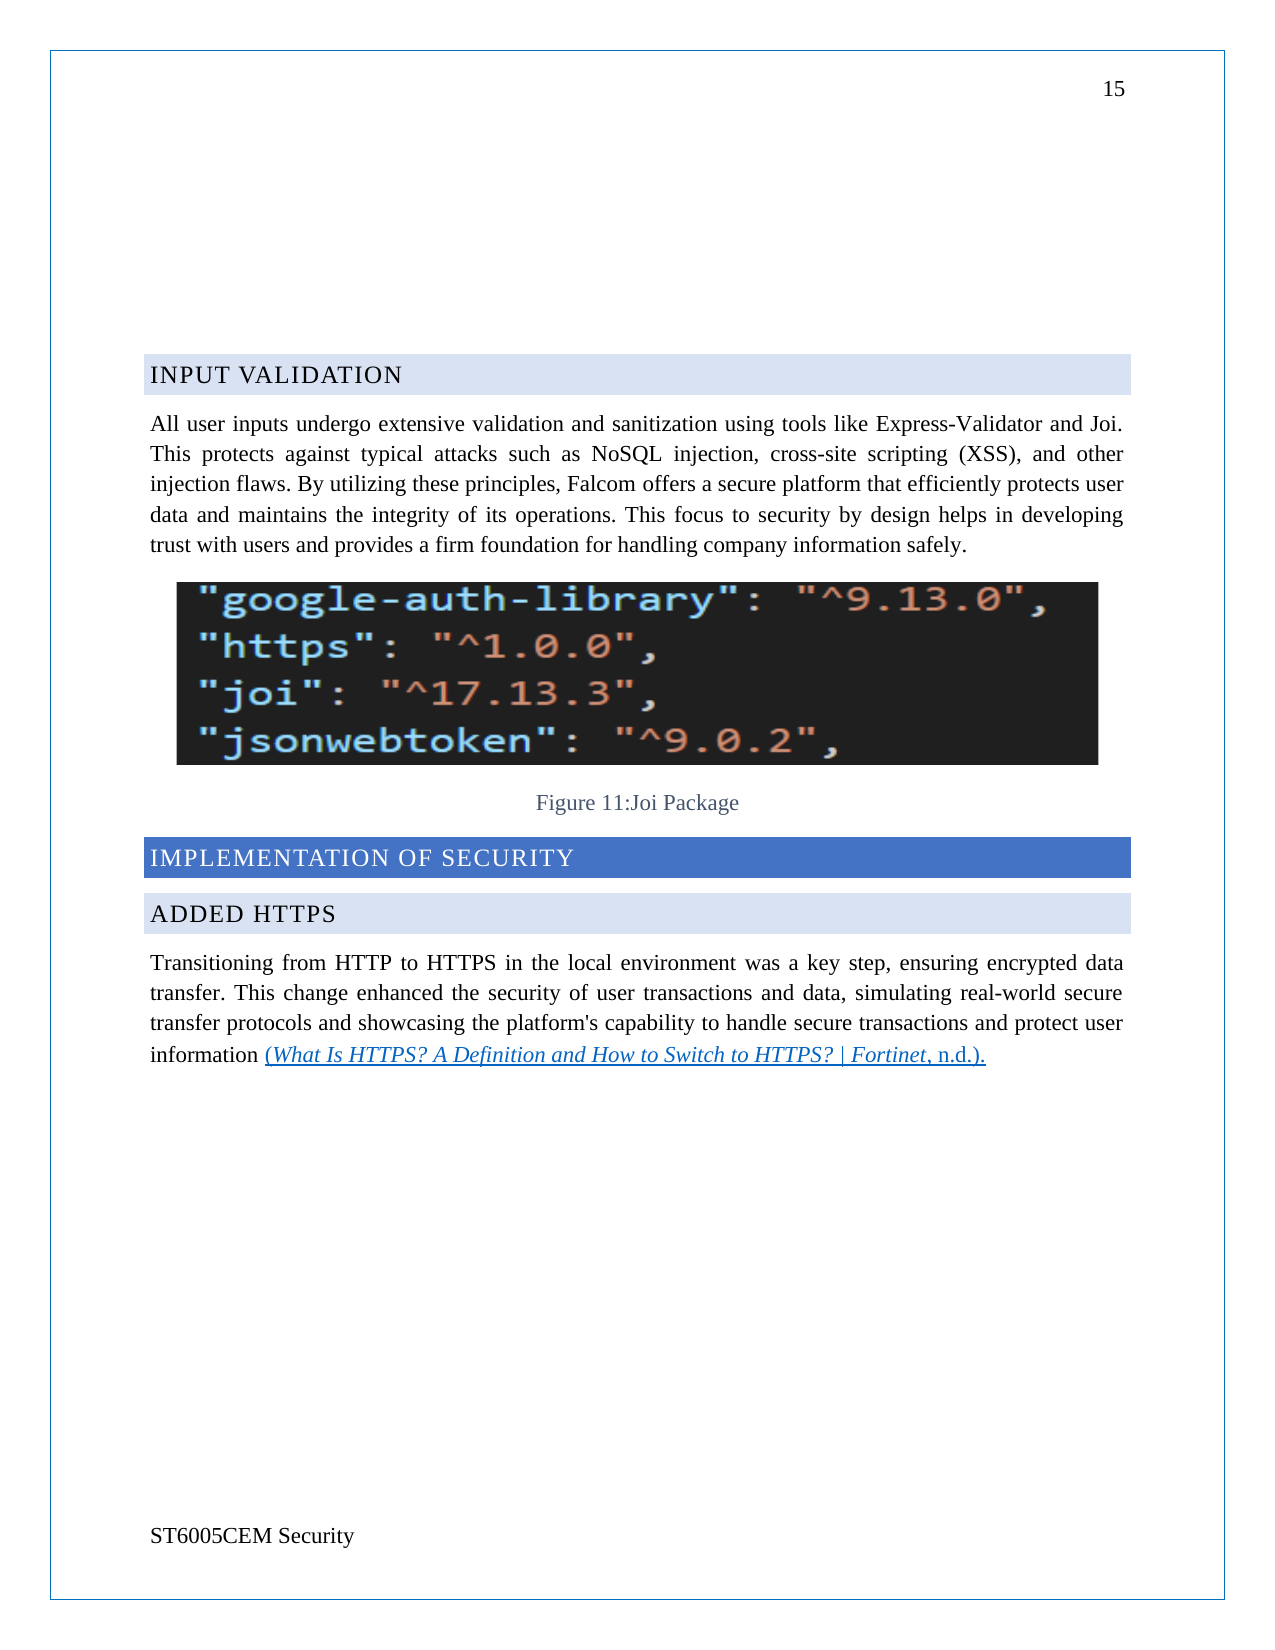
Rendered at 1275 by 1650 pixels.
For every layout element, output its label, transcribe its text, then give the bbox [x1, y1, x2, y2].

text Figure 11:Joi Package [150, 789, 1125, 816]
subtitle Input Validation [150, 360, 1125, 389]
text Transitioning from HTTP to HTTPS in the local environment was a key step, ensuring encrypted data transfer. This change enhanced the security of user transactions and data, simulating real-world secure transfer protocols and showcasing the platform's capability to handle secure transactions and protect user information (What Is HTTPS? A Definition and How to Switch to HTTPS? | Fortinet, n.d.). [150, 948, 1125, 1068]
subtitle Added Https [150, 899, 1125, 928]
picture [176, 582, 1099, 765]
text All user inputs undergo extensive validation and sanitization using tools like Express-Validator and Joi. This protects against typical attacks such as NoSQL injection, cross-site scripting (XSS), and other injection flaws. By utilizing these principles, Falcom offers a secure platform that efficiently protects user data and maintains the integrity of its operations. This focus to security by design helps in developing trust with users and provides a firm foundation for handling company information safely. [150, 410, 1125, 557]
subtitle Implementation Of Security [150, 843, 1125, 872]
